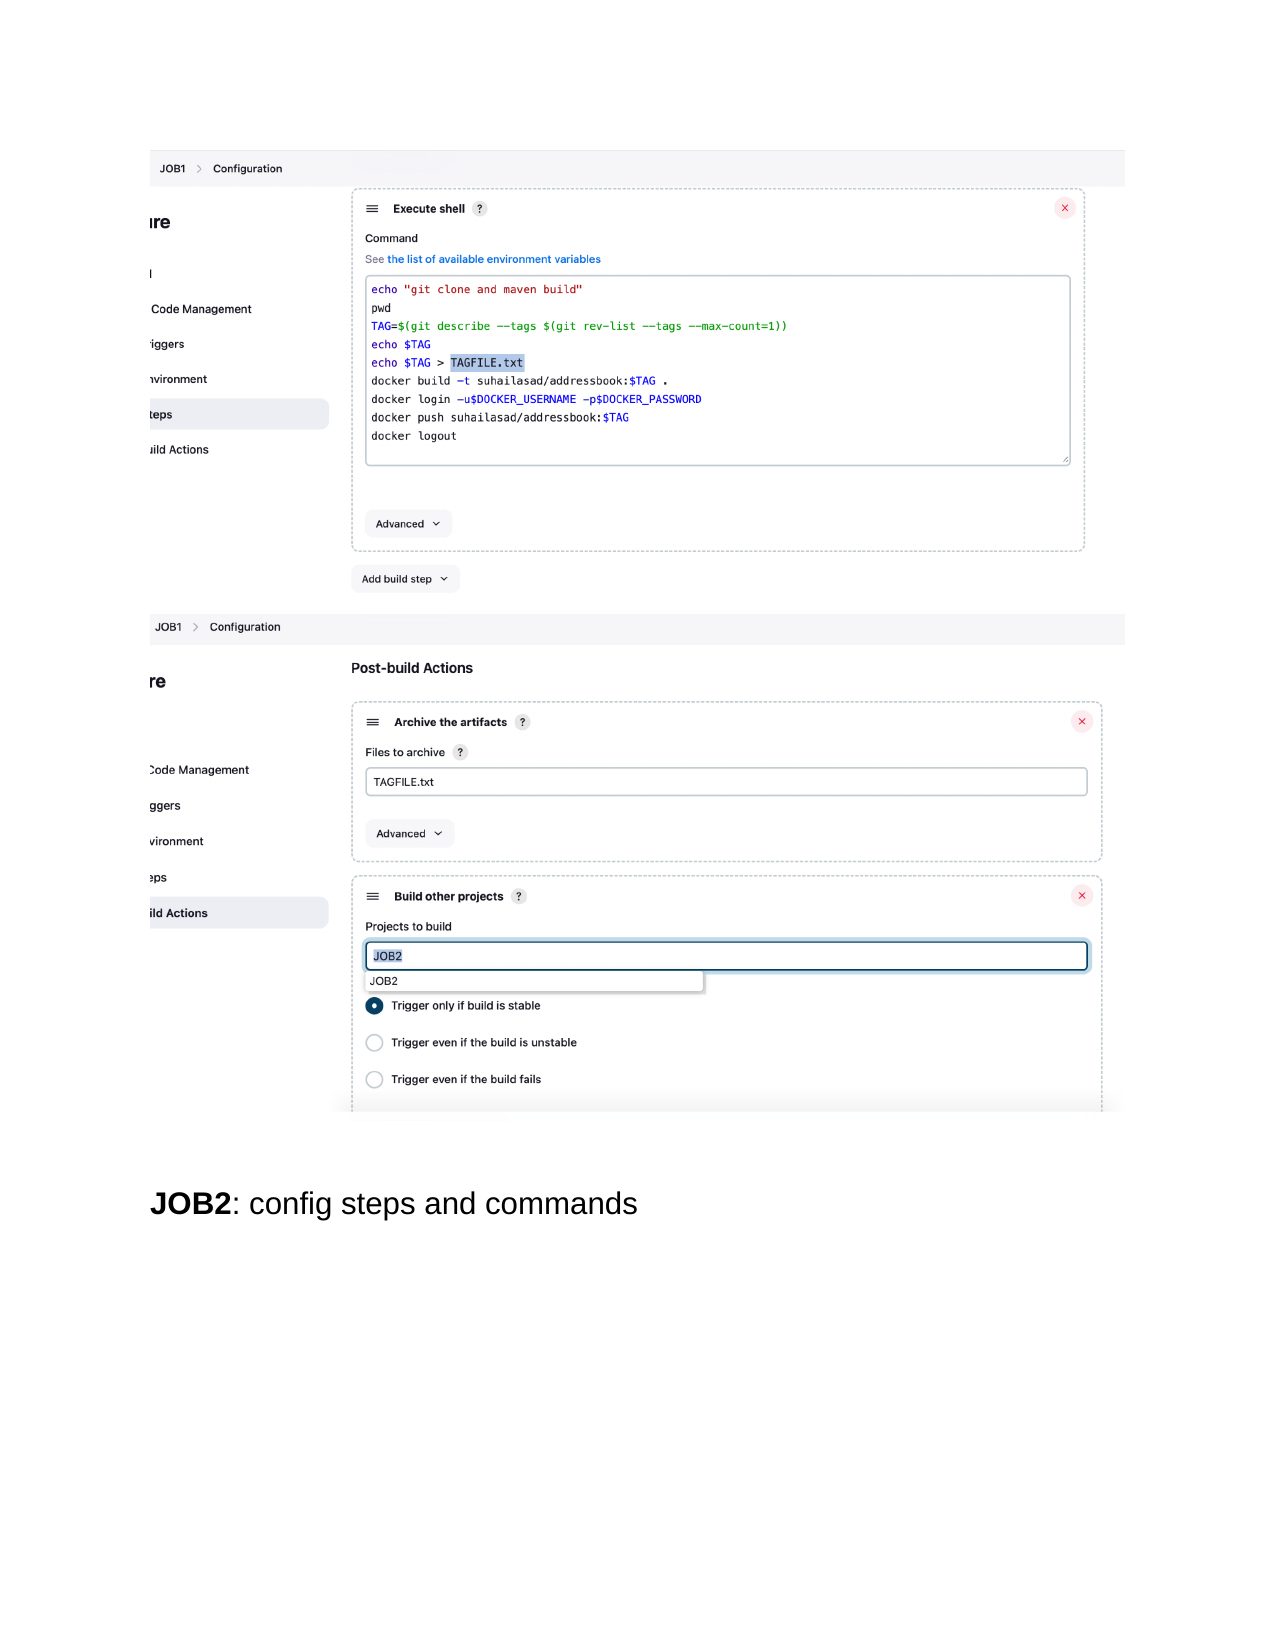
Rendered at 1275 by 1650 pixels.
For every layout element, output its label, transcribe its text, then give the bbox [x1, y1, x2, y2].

text JOB2: config steps and commands [150, 1185, 1125, 1221]
picture [150, 614, 1125, 1121]
picture [150, 150, 1125, 611]
